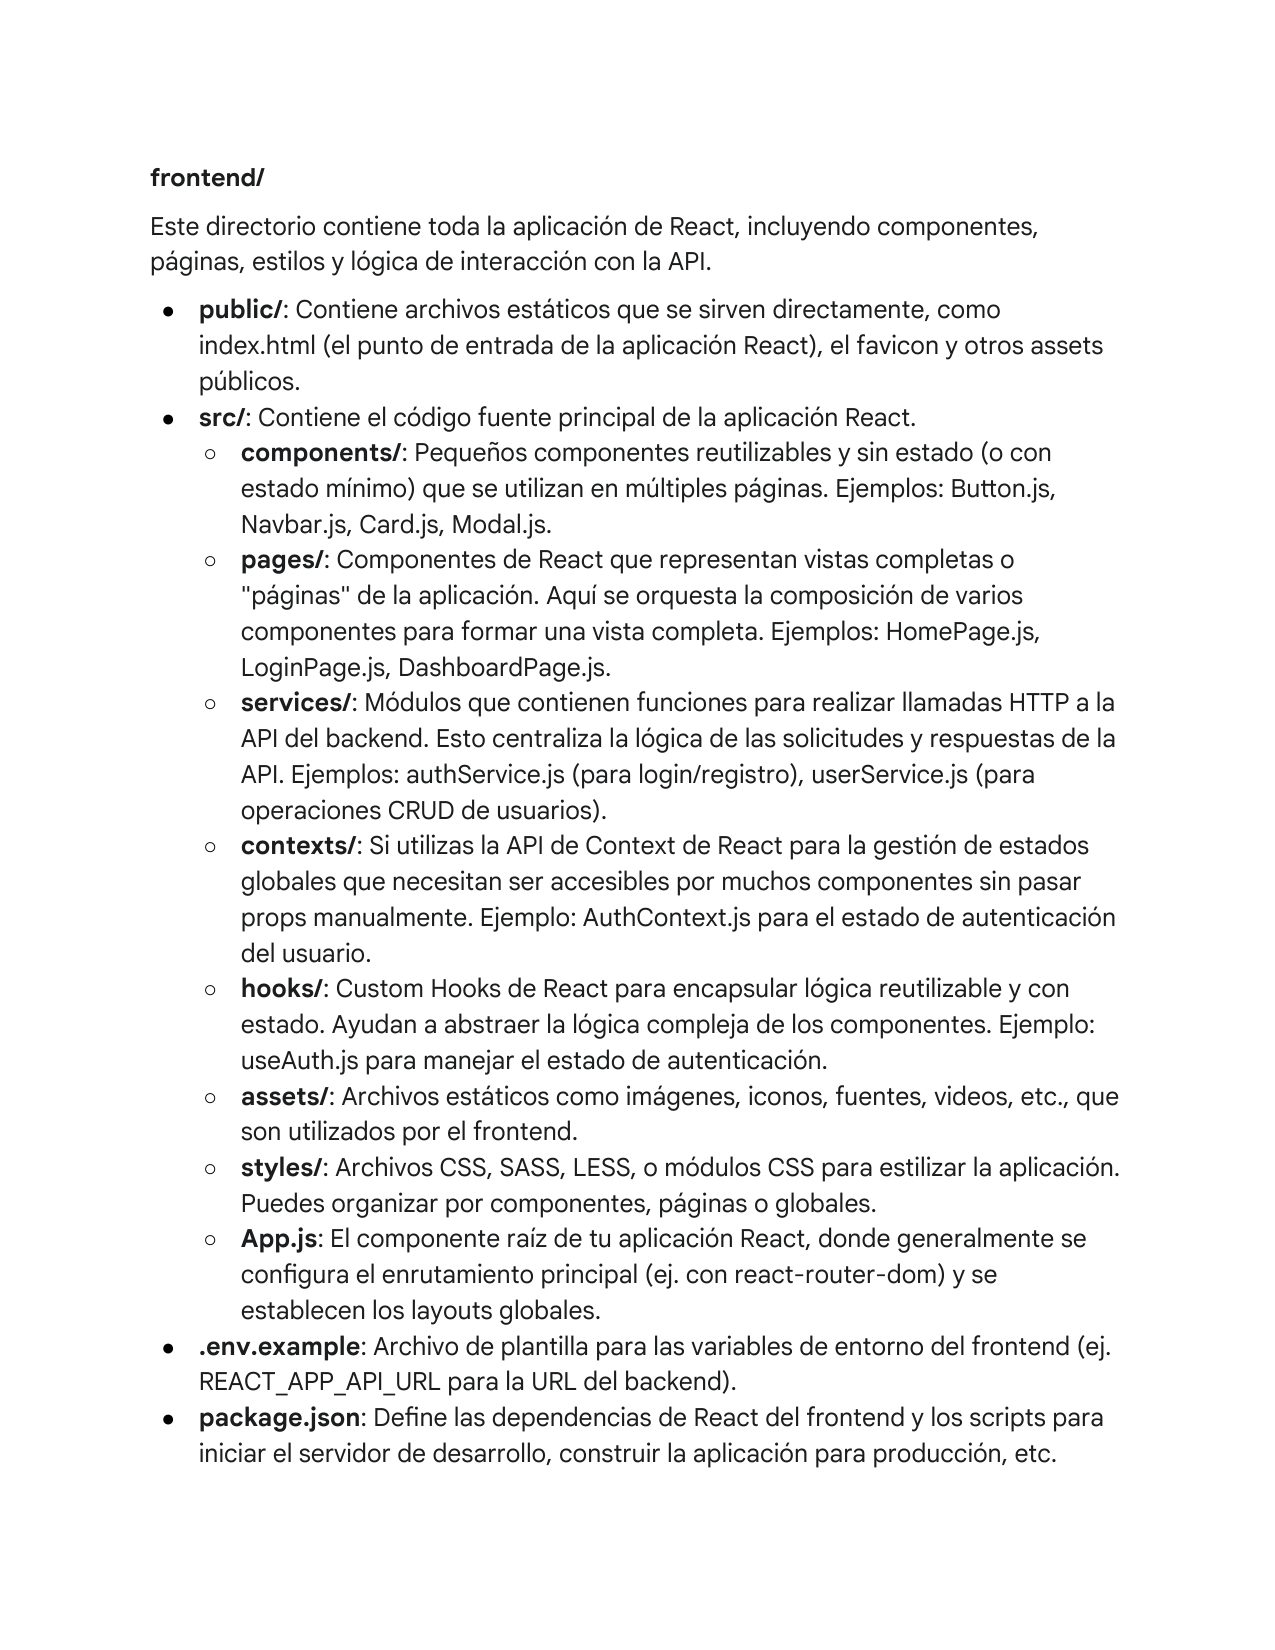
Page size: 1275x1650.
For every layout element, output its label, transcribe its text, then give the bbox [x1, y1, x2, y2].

list App.js: El componente raíz de tu aplicación React, donde generalmente se configura el enrutamiento principal (ej. con react-router-dom) y se establecen los layouts globales. [203, 1224, 1125, 1326]
text Este directorio contiene toda la aplicación de React, incluyendo componentes, páginas, estilos y lógica de interacción con la API. [150, 211, 1125, 278]
subtitle frontend/ [150, 162, 1125, 194]
list .env.example: Archivo de plantilla para las variables de entorno del frontend (ej. REACT_APP_API_URL para la URL del backend). [161, 1331, 1125, 1398]
list assets/: Archivos estáticos como imágenes, iconos, fuentes, videos, etc., que son utilizados por el frontend. [203, 1081, 1125, 1148]
list src/: Contiene el código fuente principal de la aplicación React. [161, 402, 1125, 433]
list hooks/: Custom Hooks de React para encapsular lógica reutilizable y con estado. Ayudan a abstraer la lógica compleja de los componentes. Ejemplo: useAuth.js para manejar el estado de autenticación. [203, 973, 1125, 1076]
list package.json: Define las dependencias de React del frontend y los scripts para iniciar el servidor de desarrollo, construir la aplicación para producción, etc. [161, 1402, 1125, 1469]
list services/: Módulos que contienen funciones para realizar llamadas HTTP a la API del backend. Esto centraliza la lógica de las solicitudes y respuestas de la API. Ejemplos: authService.js (para login/registro), userService.js (para operaciones CRUD de usuarios). [203, 688, 1125, 826]
list styles/: Archivos CSS, SASS, LESS, o módulos CSS para estilizar la aplicación. Puedes organizar por componentes, páginas o globales. [203, 1152, 1125, 1219]
list public/: Contiene archivos estáticos que se sirven directamente, como index.html (el punto de entrada de la aplicación React), el favicon y otros assets públicos. [161, 295, 1125, 397]
list contexts/: Si utilizas la API de Context de React para la gestión de estados globales que necesitan ser accesibles por muchos componentes sin pasar props manualmente. Ejemplo: AuthContext.js para el estado de autenticación del usuario. [203, 831, 1125, 969]
list pages/: Componentes de React que representan vistas completas o "páginas" de la aplicación. Aquí se orquesta la composición de varios componentes para formar una vista completa. Ejemplos: HomePage.js, LoginPage.js, DashboardPage.js. [203, 545, 1125, 683]
list components/: Pequeños componentes reutilizables y sin estado (o con estado mínimo) que se utilizan en múltiples páginas. Ejemplos: Button.js, Navbar.js, Card.js, Modal.js. [203, 438, 1125, 540]
